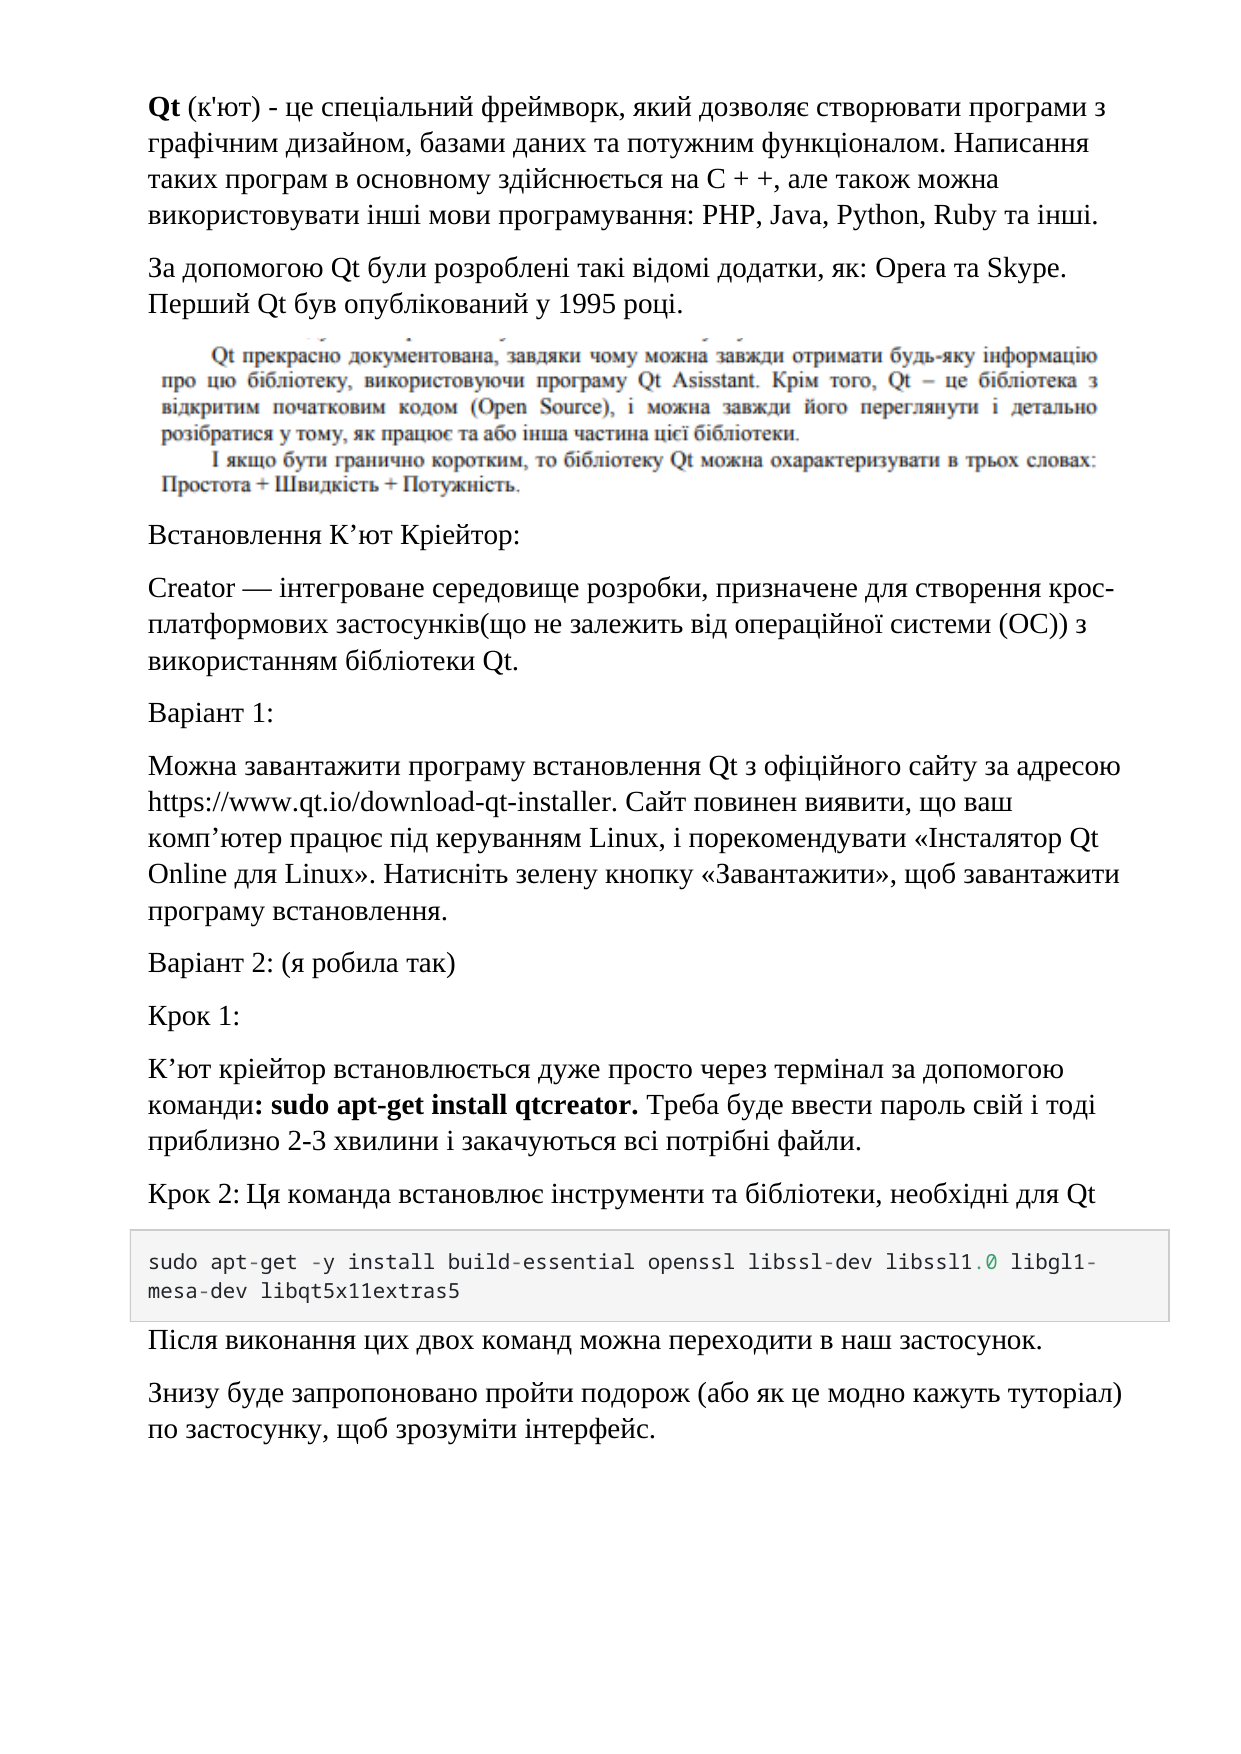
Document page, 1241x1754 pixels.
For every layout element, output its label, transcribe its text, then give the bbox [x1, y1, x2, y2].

text Варіант 2: (я робила так) [148, 946, 1152, 979]
text К’ют кріейтор встановлюється дуже просто через термінал за допомогою команди: sudo apt-get install qtcreator. Треба буде ввести пароль свій і тоді приблизно 2-3 хвилини і закачуються всі потрібні файли. [148, 1051, 1152, 1157]
text За допомогою Qt були розроблені такі відомі додатки, як: Opera та Skype. Перший Qt був опублікований у 1995 році. [148, 250, 1152, 319]
text Можна завантажити програму встановлення Qt з офіційного сайту за адресою https://www.qt.io/download-qt-installer. Сайт повинен виявити, що ваш комп’ютер працює під керуванням Linux, і порекомендувати «Інсталятор Qt Online для Linux». Натисніть зелену кнопку «Завантажити», щоб завантажити програму встановлення. [148, 748, 1152, 926]
text Варіант 1: [148, 695, 1152, 729]
text Крок 2: Ця команда встановлює інструменти та бібліотеки, необхідні для Qt [148, 1176, 1152, 1210]
text sudo apt-get -y install build-essential openssl libssl-dev libssl1.0 libgl1-mesa-dev libqt5x11extras5 [131, 1231, 1168, 1321]
text Крок 1: [148, 998, 1152, 1032]
text Встановлення К’ют Кріейтор: [148, 517, 1152, 551]
text Після виконання цих двох команд можна переходити в наш застосунок. [148, 1322, 1152, 1356]
text Creator — інтегроване середовище розробки, призначене для створення крос-платформових застосунків(що не залежить від операційної системи (ОС)) з використанням бібліотеки Qt. [148, 570, 1152, 676]
text Знизу буде запропоновано пройти подорож (або як це модно кажуть туторіал) по застосунку, щоб зрозуміти інтерфейс. [148, 1375, 1152, 1445]
text Qt (к'ют) - це спеціальний фреймворк, який дозволяє створювати програми з графічним дизайном, базами даних та потужним функціоналом. Написання таких програм в основному здійснюється на C + +, але також можна використовувати інші мови програмування: PHP, Java, Python, Ruby та інші. [148, 89, 1152, 231]
picture [147, 338, 1126, 499]
